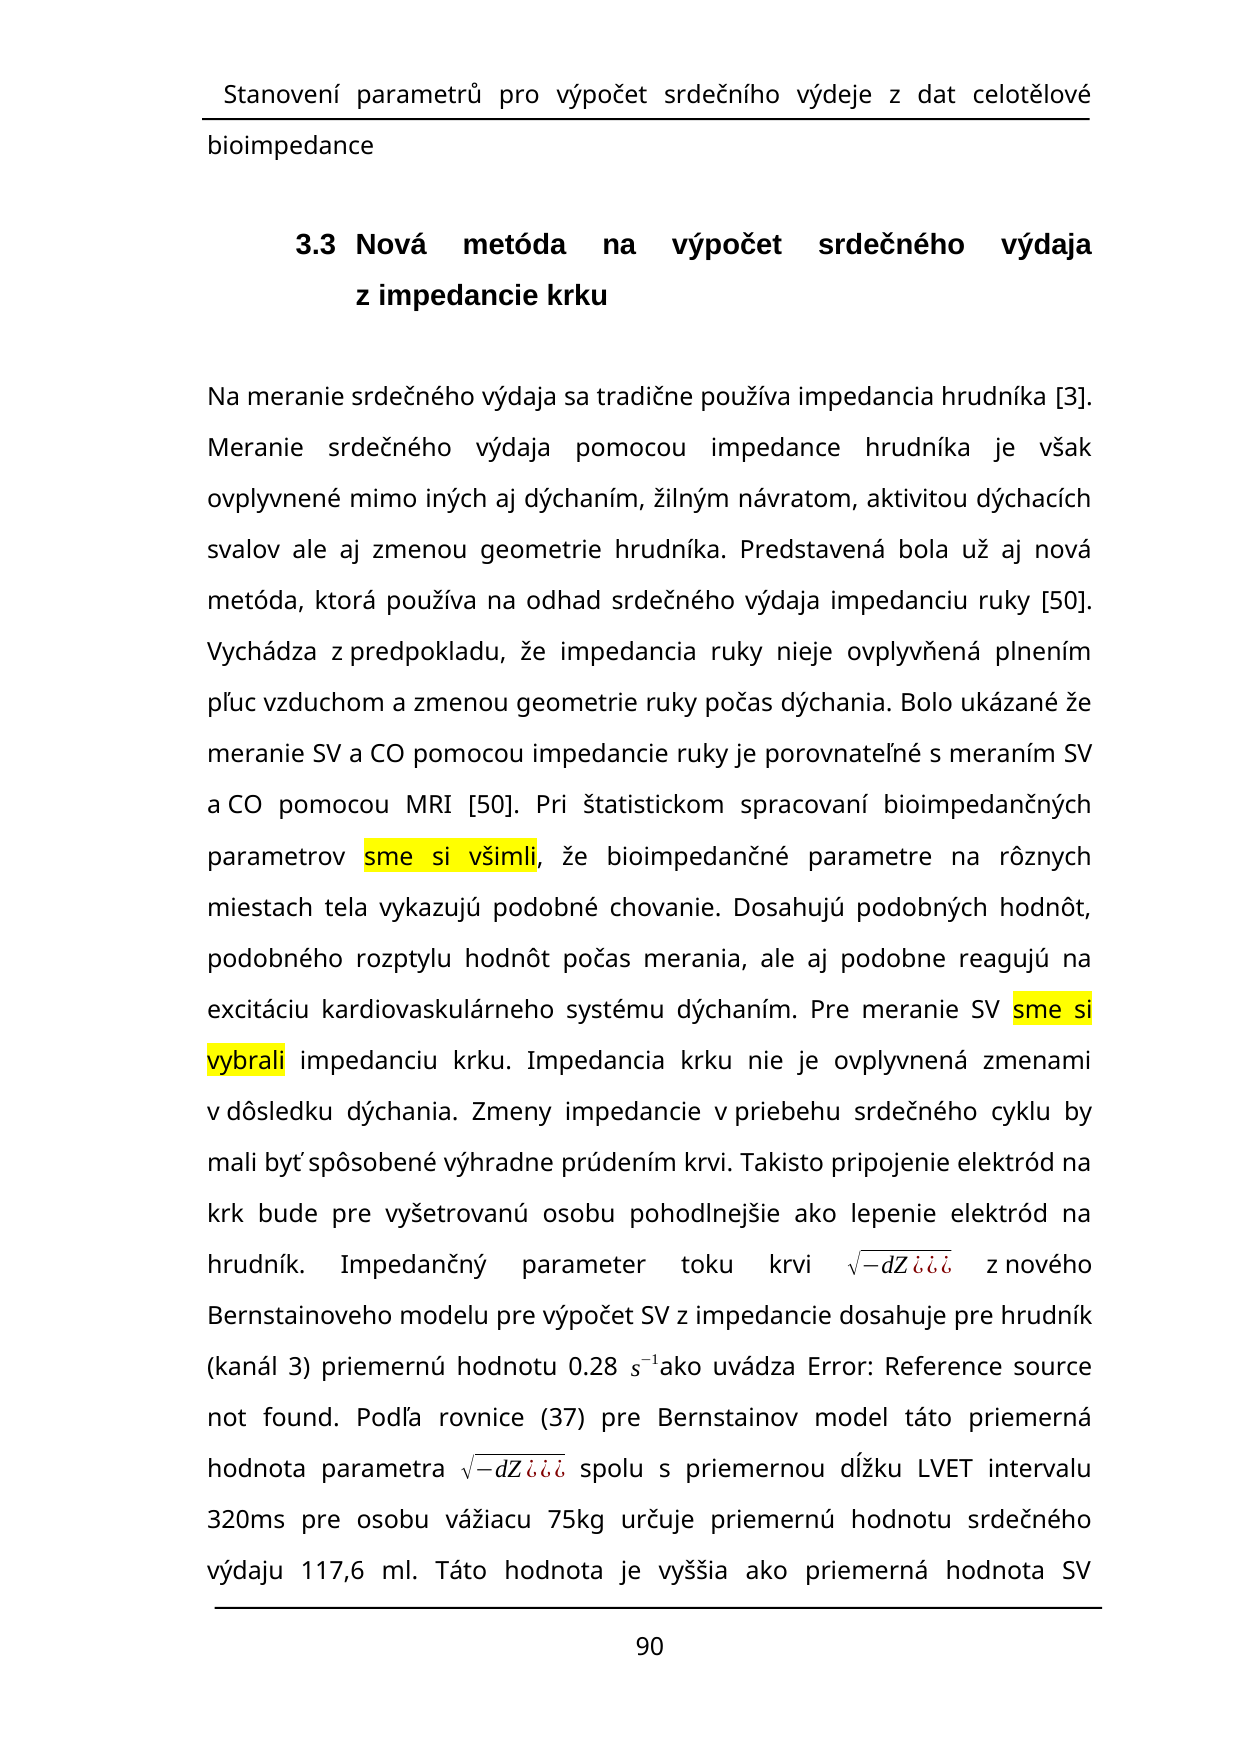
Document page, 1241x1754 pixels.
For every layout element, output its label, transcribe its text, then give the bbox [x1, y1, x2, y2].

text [207, 379, 1092, 1587]
subtitle Nová metóda na výpočet srdečného výdaja z impedancie krku [295, 227, 1092, 311]
